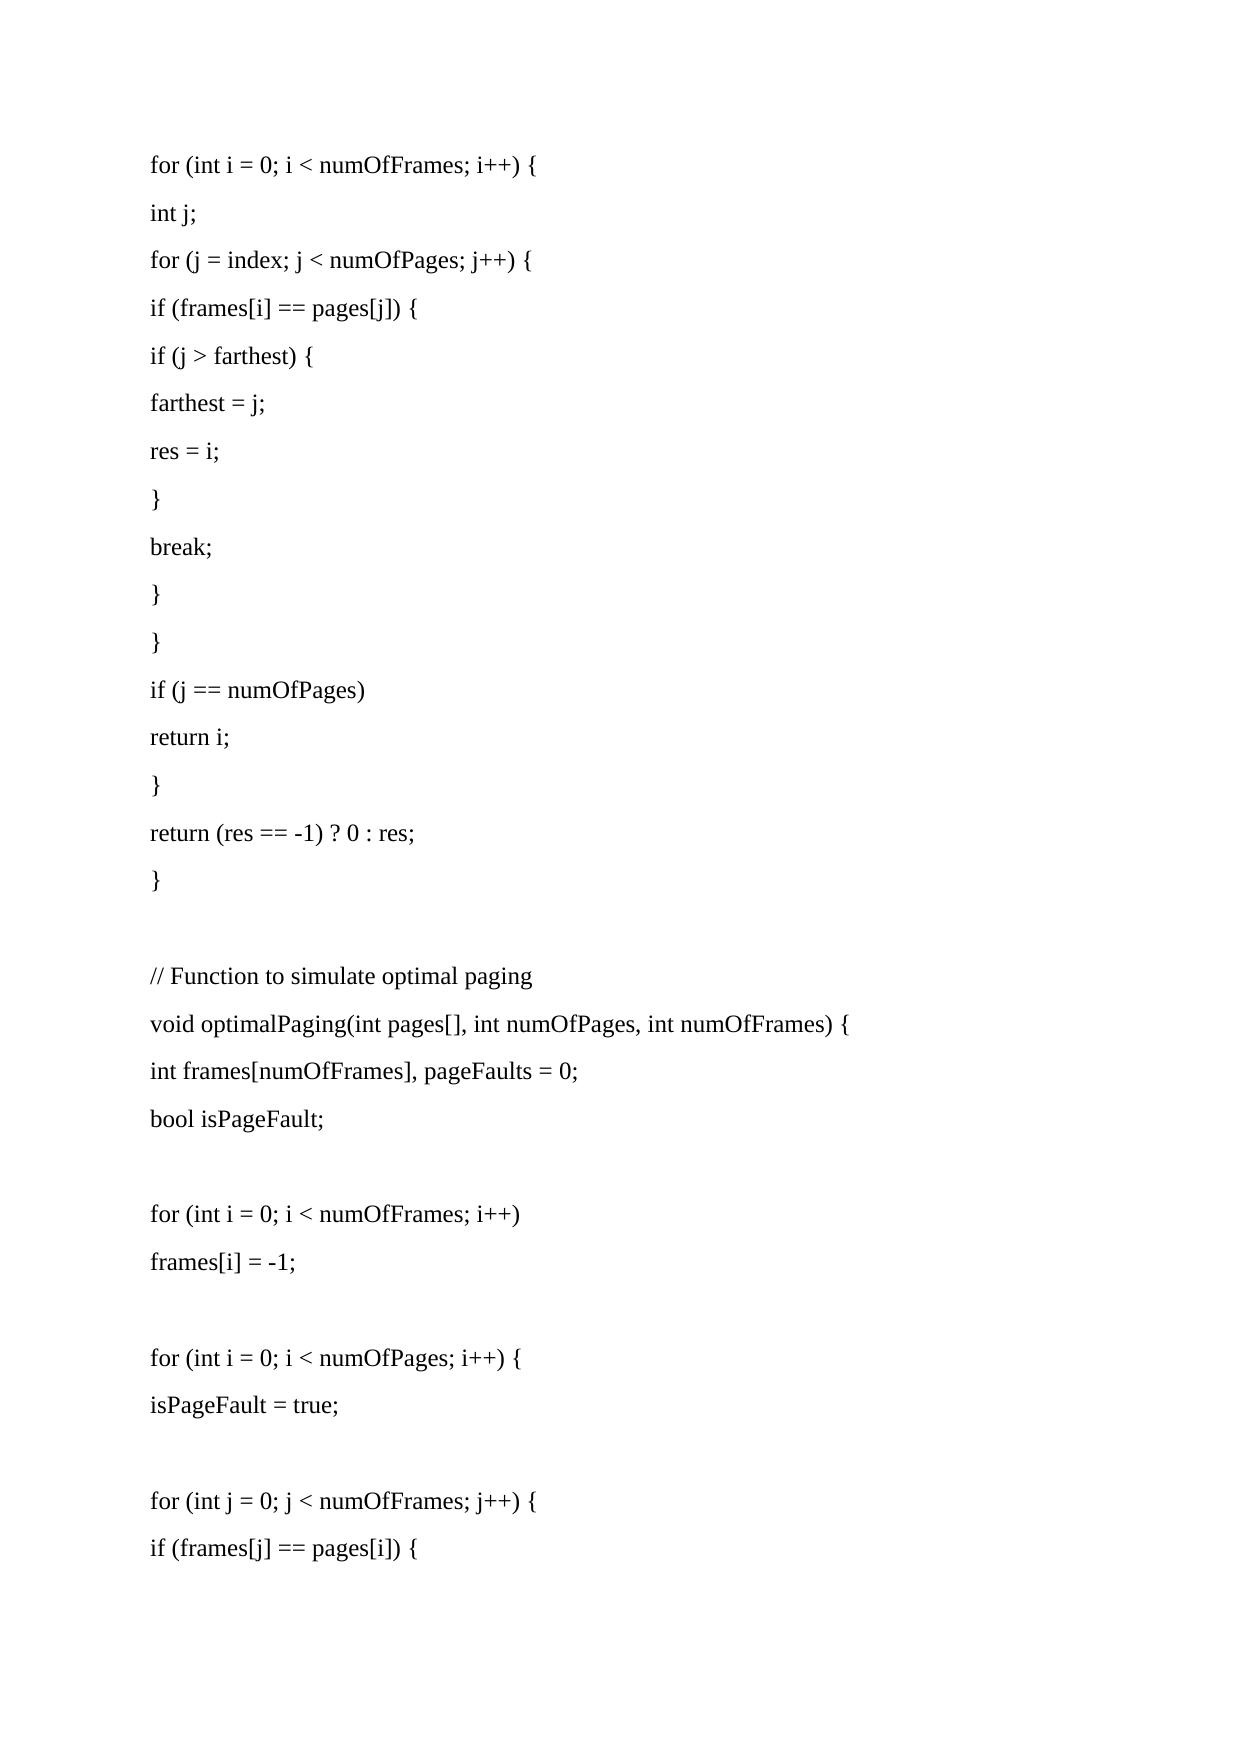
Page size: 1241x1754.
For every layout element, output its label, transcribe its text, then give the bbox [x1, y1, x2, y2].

text return (res == -1) ? 0 : res; [150, 818, 1090, 847]
text for (int j = 0; j < numOfFrames; j++) { [150, 1486, 1090, 1514]
text isPageFault = true; [150, 1390, 1090, 1419]
text void optimalPaging(int pages[], int numOfPages, int numOfFrames) { [150, 1009, 1090, 1037]
text bool isPageFault; [150, 1104, 1090, 1133]
text } [150, 770, 1090, 799]
text } [150, 579, 1090, 608]
text } [150, 866, 1090, 894]
text int frames[numOfFrames], pageFaults = 0; [150, 1056, 1090, 1085]
text for (int i = 0; i < numOfPages; i++) { [150, 1343, 1090, 1371]
text break; [150, 532, 1090, 560]
text return i; [150, 722, 1090, 751]
text // Function to simulate optimal paging [150, 961, 1090, 990]
text int j; [150, 198, 1090, 226]
text for (j = index; j < numOfPages; j++) { [150, 245, 1090, 274]
text res = i; [150, 436, 1090, 465]
text } [150, 484, 1090, 513]
text farthest = j; [150, 388, 1090, 417]
text if (j > farthest) { [150, 341, 1090, 369]
text if (frames[i] == pages[j]) { [150, 293, 1090, 322]
text } [150, 627, 1090, 656]
text if (frames[j] == pages[i]) { [150, 1533, 1090, 1562]
text frames[i] = -1; [150, 1247, 1090, 1276]
text if (j == numOfPages) [150, 675, 1090, 703]
text for (int i = 0; i < numOfFrames; i++) { [150, 150, 1090, 179]
text for (int i = 0; i < numOfFrames; i++) [150, 1199, 1090, 1228]
